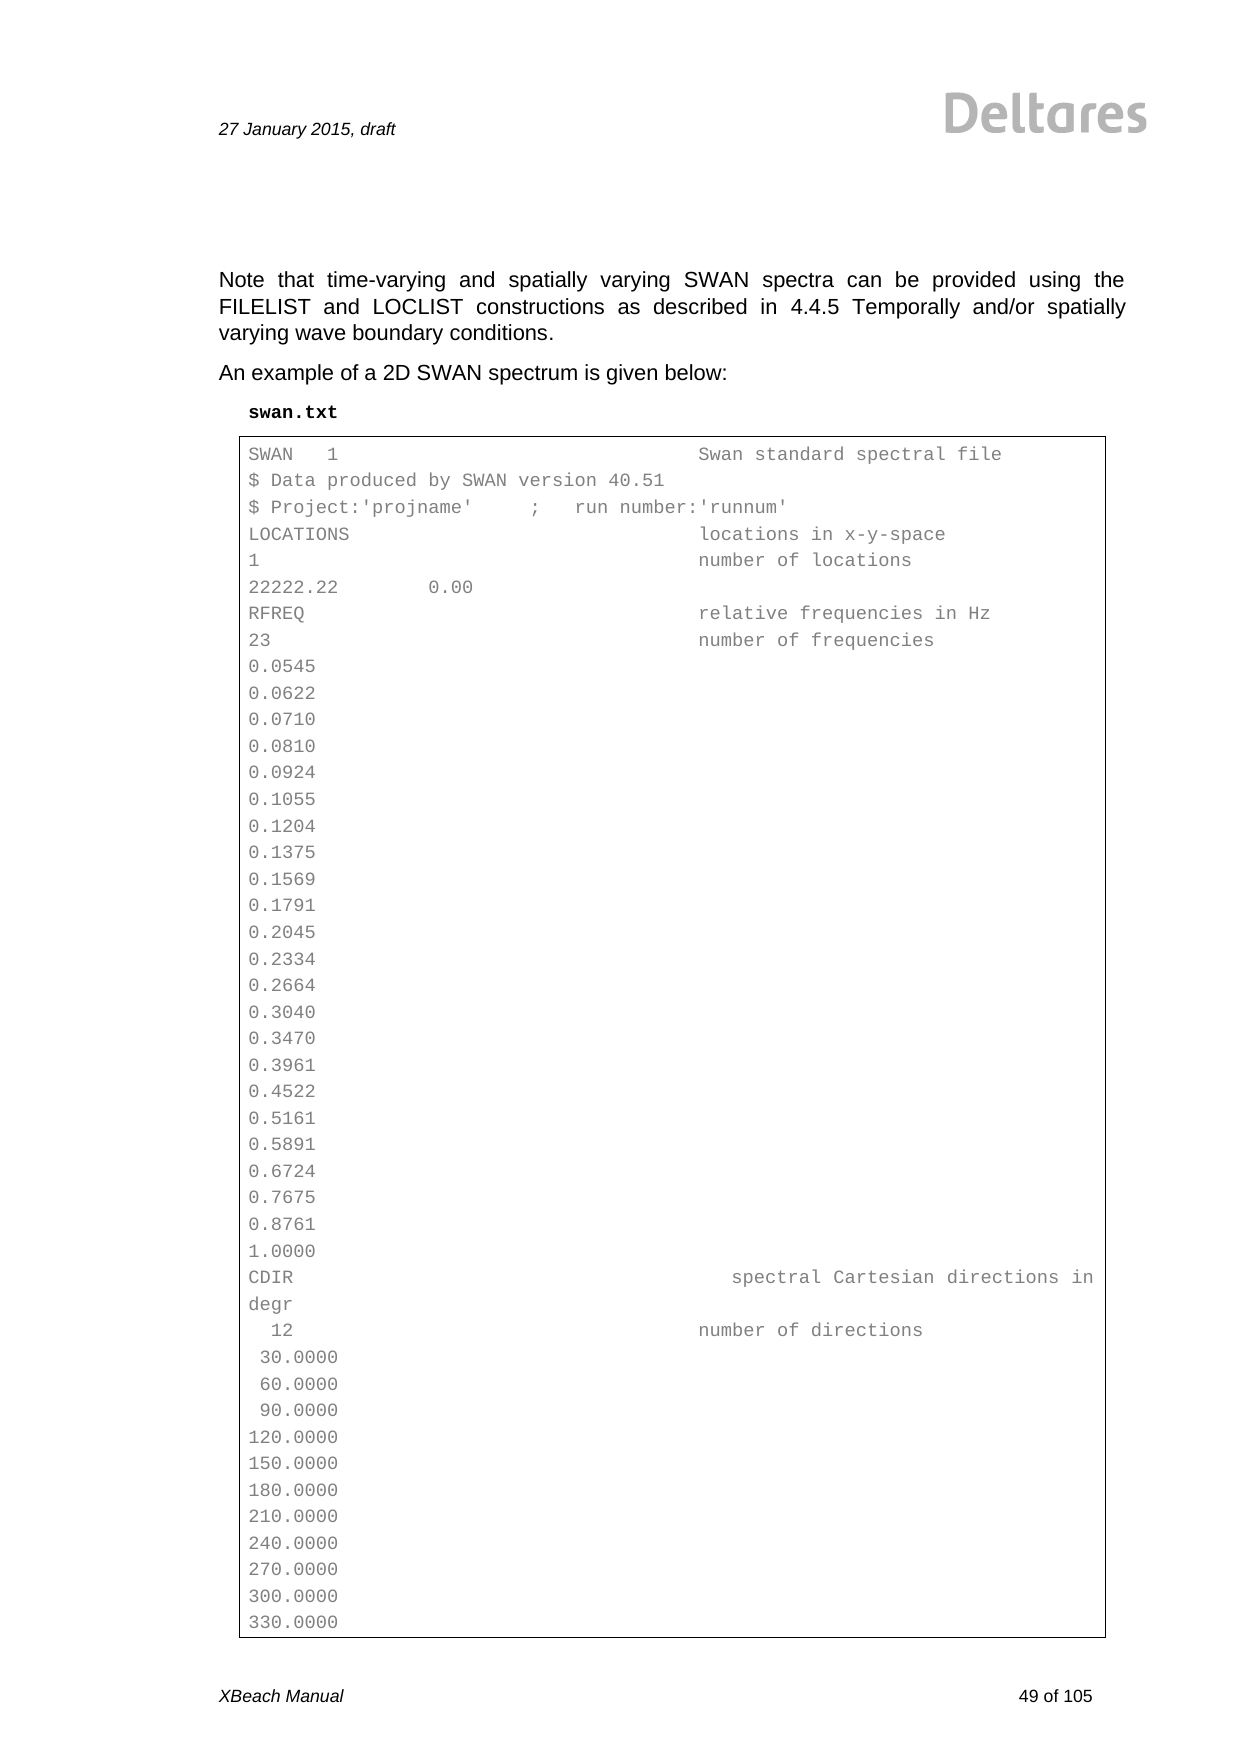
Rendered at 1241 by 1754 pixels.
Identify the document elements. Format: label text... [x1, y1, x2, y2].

text 60.0000 [240, 1366, 1105, 1392]
text 0.2045 [240, 914, 1105, 941]
text 270.0000 [240, 1552, 1105, 1578]
text 0.0622 [240, 675, 1105, 702]
text An example of a 2D SWAN spectrum is given below: [218, 358, 1126, 384]
text 22222.22 0.00 [240, 569, 1105, 596]
text 240.0000 [240, 1525, 1105, 1552]
text $ Data produced by SWAN version 40.51 [240, 463, 1105, 489]
text 150.0000 [240, 1446, 1105, 1472]
picture [945, 75, 1147, 133]
text 120.0000 [240, 1419, 1105, 1446]
text 210.0000 [240, 1499, 1105, 1525]
text 0.3470 [240, 1021, 1105, 1047]
text 0.1204 [240, 808, 1105, 834]
text 0.7675 [240, 1180, 1105, 1206]
text 1 number of locations [240, 542, 1105, 569]
text 0.8761 [240, 1206, 1105, 1233]
text 0.2664 [240, 967, 1105, 994]
text 300.0000 [240, 1578, 1105, 1605]
text 330.0000 [240, 1605, 1105, 1637]
text 0.1055 [240, 781, 1105, 808]
text 0.0545 [240, 649, 1105, 675]
text 12 number of directions [240, 1313, 1105, 1339]
text RFREQ relative frequencies in Hz [240, 596, 1105, 622]
text 0.5161 [240, 1100, 1105, 1127]
text 0.0924 [240, 755, 1105, 781]
text 0.2334 [240, 941, 1105, 967]
text 30.0000 [240, 1339, 1105, 1366]
text 0.1375 [240, 834, 1105, 861]
text swan.txt [248, 397, 1097, 424]
text 0.1791 [240, 888, 1105, 914]
text 90.0000 [240, 1392, 1105, 1419]
text 1.0000 [240, 1233, 1105, 1259]
text LOCATIONS locations in x-y-space [240, 516, 1105, 542]
text 0.4522 [240, 1074, 1105, 1100]
text SWAN 1 Swan standard spectral file [240, 437, 1105, 463]
text $ Project:'projname' ; run number:'runnum' [240, 489, 1105, 516]
text 0.0810 [240, 728, 1105, 755]
text 0.6724 [240, 1153, 1105, 1180]
text 0.5891 [240, 1127, 1105, 1153]
text 180.0000 [240, 1472, 1105, 1499]
text 0.3961 [240, 1047, 1105, 1074]
text 0.0710 [240, 702, 1105, 728]
text 23 number of frequencies [240, 622, 1105, 649]
text 0.1569 [240, 861, 1105, 888]
text CDIR spectral Cartesian directions in degr [240, 1259, 1105, 1313]
text 0.3040 [240, 994, 1105, 1021]
